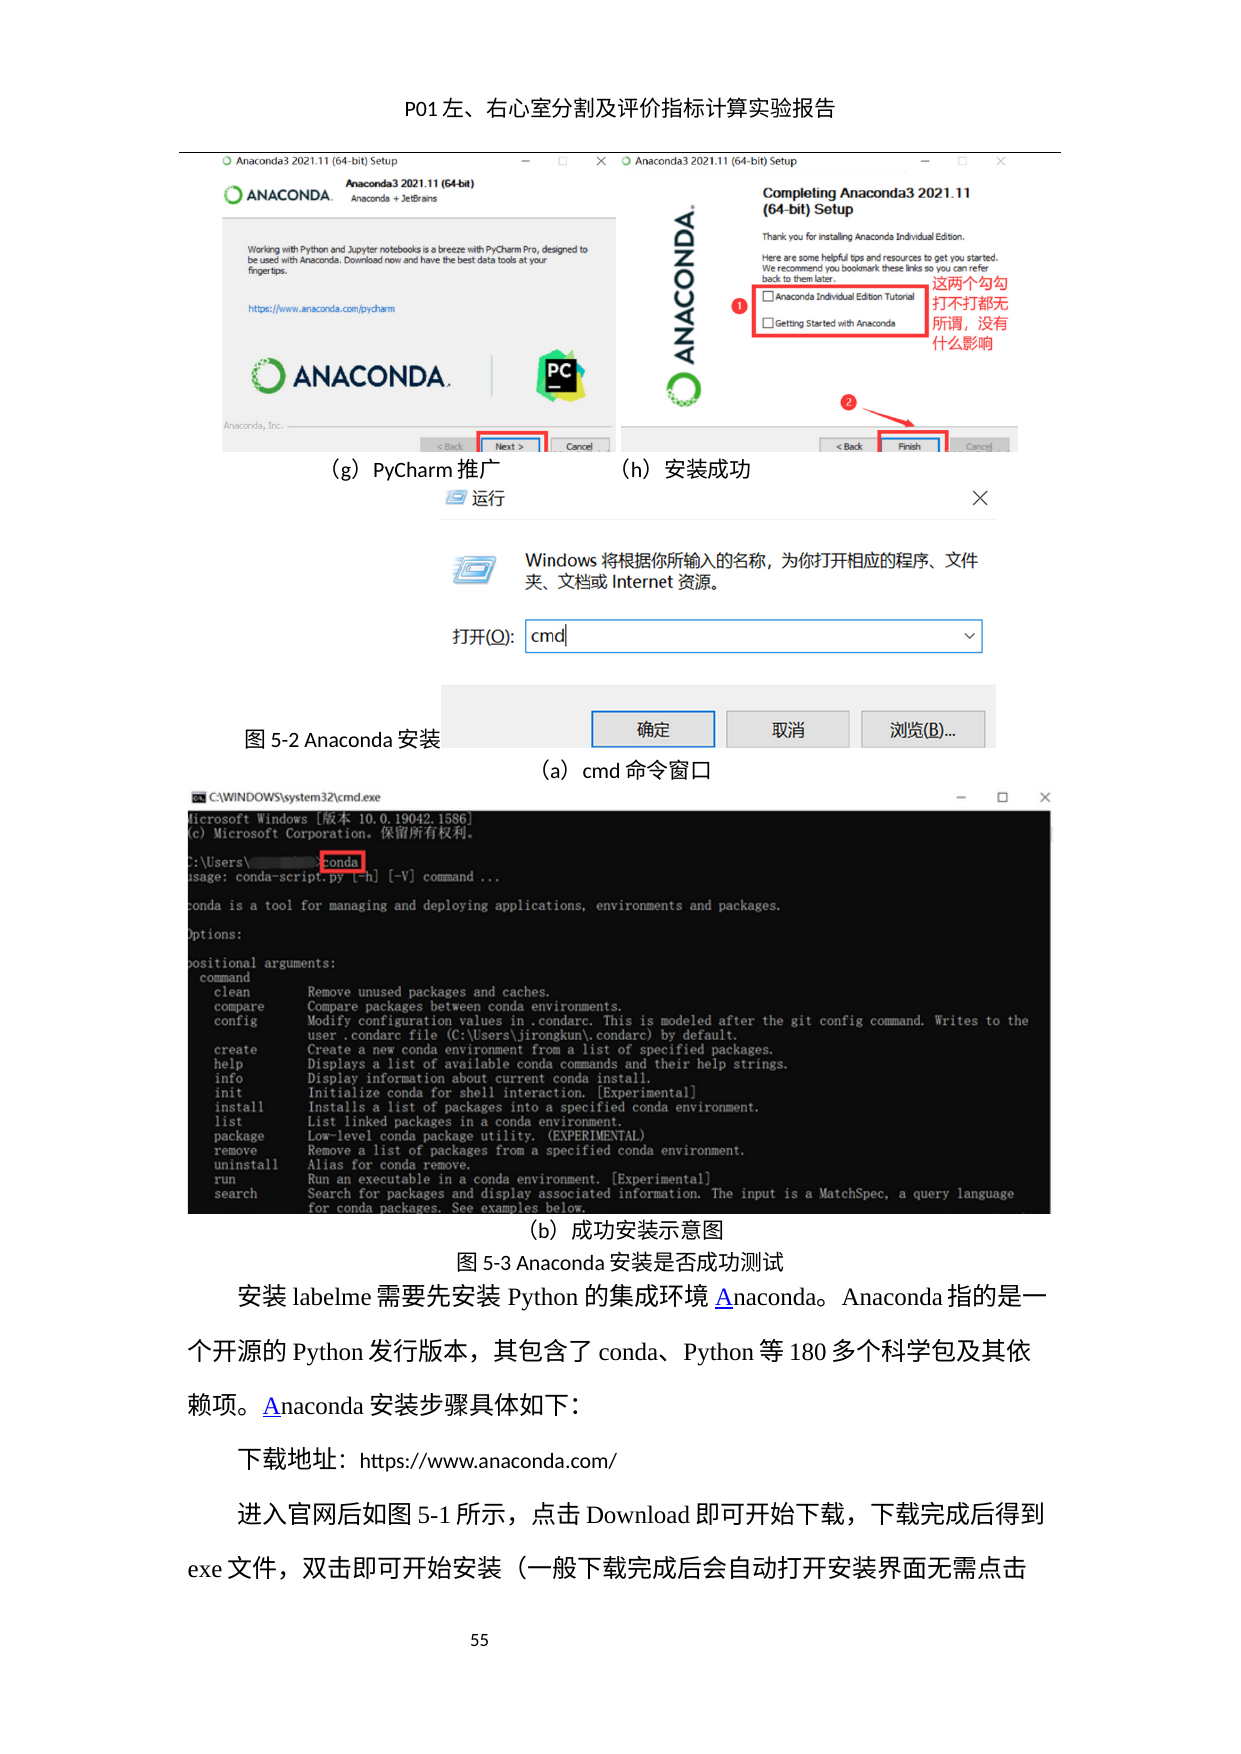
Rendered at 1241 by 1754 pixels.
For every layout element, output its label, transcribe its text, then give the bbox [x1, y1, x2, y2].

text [187, 1494, 1053, 1585]
text 安装labelme需要先安装 Python 的集成环境 Anaconda。Anaconda指的是一个开源的Python发行版本，其包含了conda、Python等180多个科学包及其依赖项。Anaconda安装步骤具体如下： [187, 1277, 1053, 1422]
picture [441, 483, 997, 748]
picture [187, 785, 1053, 1214]
text （a）cmd命令窗口 [187, 753, 1053, 785]
picture [222, 153, 616, 452]
text （b）成功安装示意图 [187, 1214, 1053, 1245]
text 下载地址：https://www.anaconda.com/ [187, 1440, 1053, 1476]
text 图5-3 Anaconda安装是否成功测试 [187, 1245, 1053, 1277]
picture [621, 153, 1018, 452]
text （g）PyCharm推广 （h）安装成功 [187, 452, 1053, 484]
